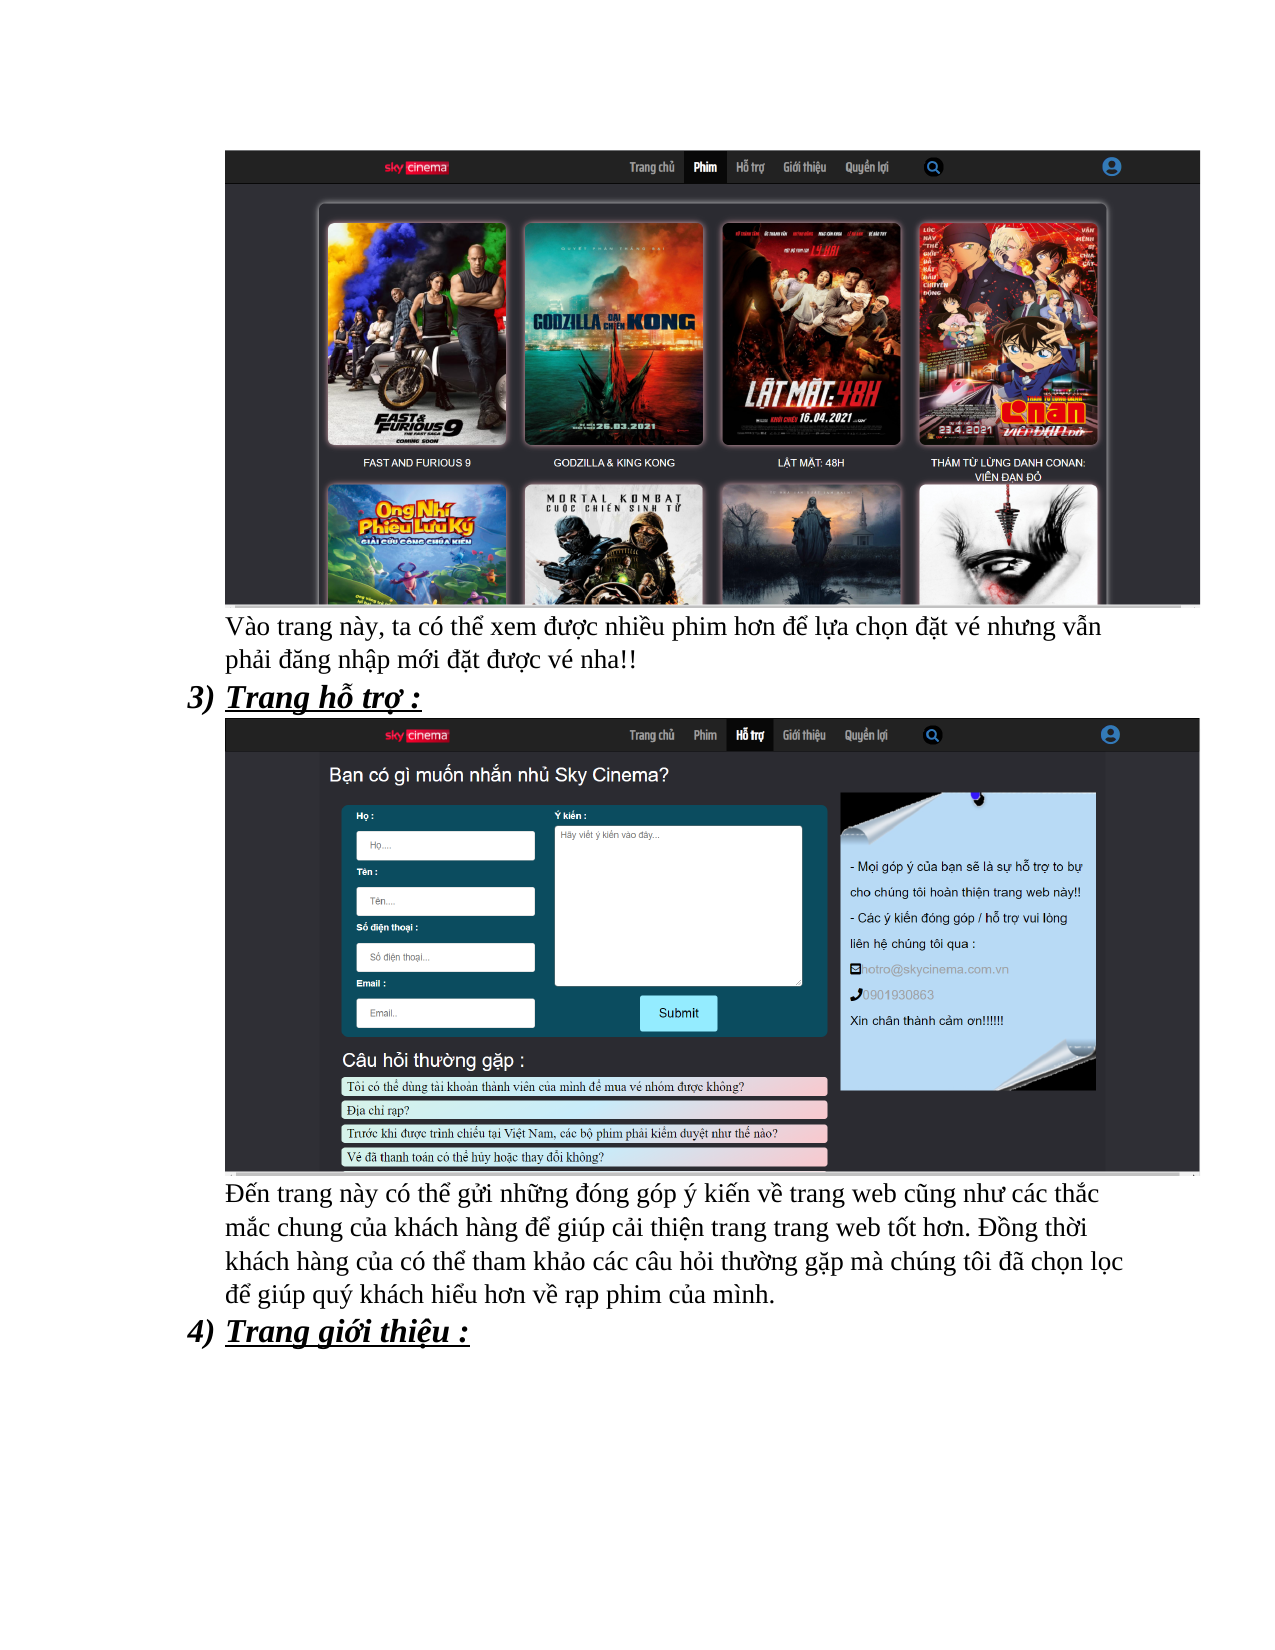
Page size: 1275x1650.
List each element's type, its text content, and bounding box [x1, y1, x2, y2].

list Trang giới thiệu : [187, 1312, 1125, 1350]
list Trang hỗ trợ : [187, 677, 1125, 716]
list Đến trang này có thể gửi những đóng góp ý kiến về trang web cũng như các thắc mắc chung của khách hàng để giúp cải thiện trang trang web tốt hơn. Đồng thời khách hàng của có thể tham khảo các câu hỏi thường gặp mà chúng tôi đã chọn lọc để giúp quý khách hiểu hơn về rạp phim của mình. [225, 1177, 1125, 1309]
picture [225, 150, 1200, 608]
list Vào trang này, ta có thể xem được nhiều phim hơn để lựa chọn đặt vé nhưng vẫn phải đăng nhập mới đặt được vé nha!! [225, 610, 1125, 675]
picture [225, 718, 1200, 1176]
